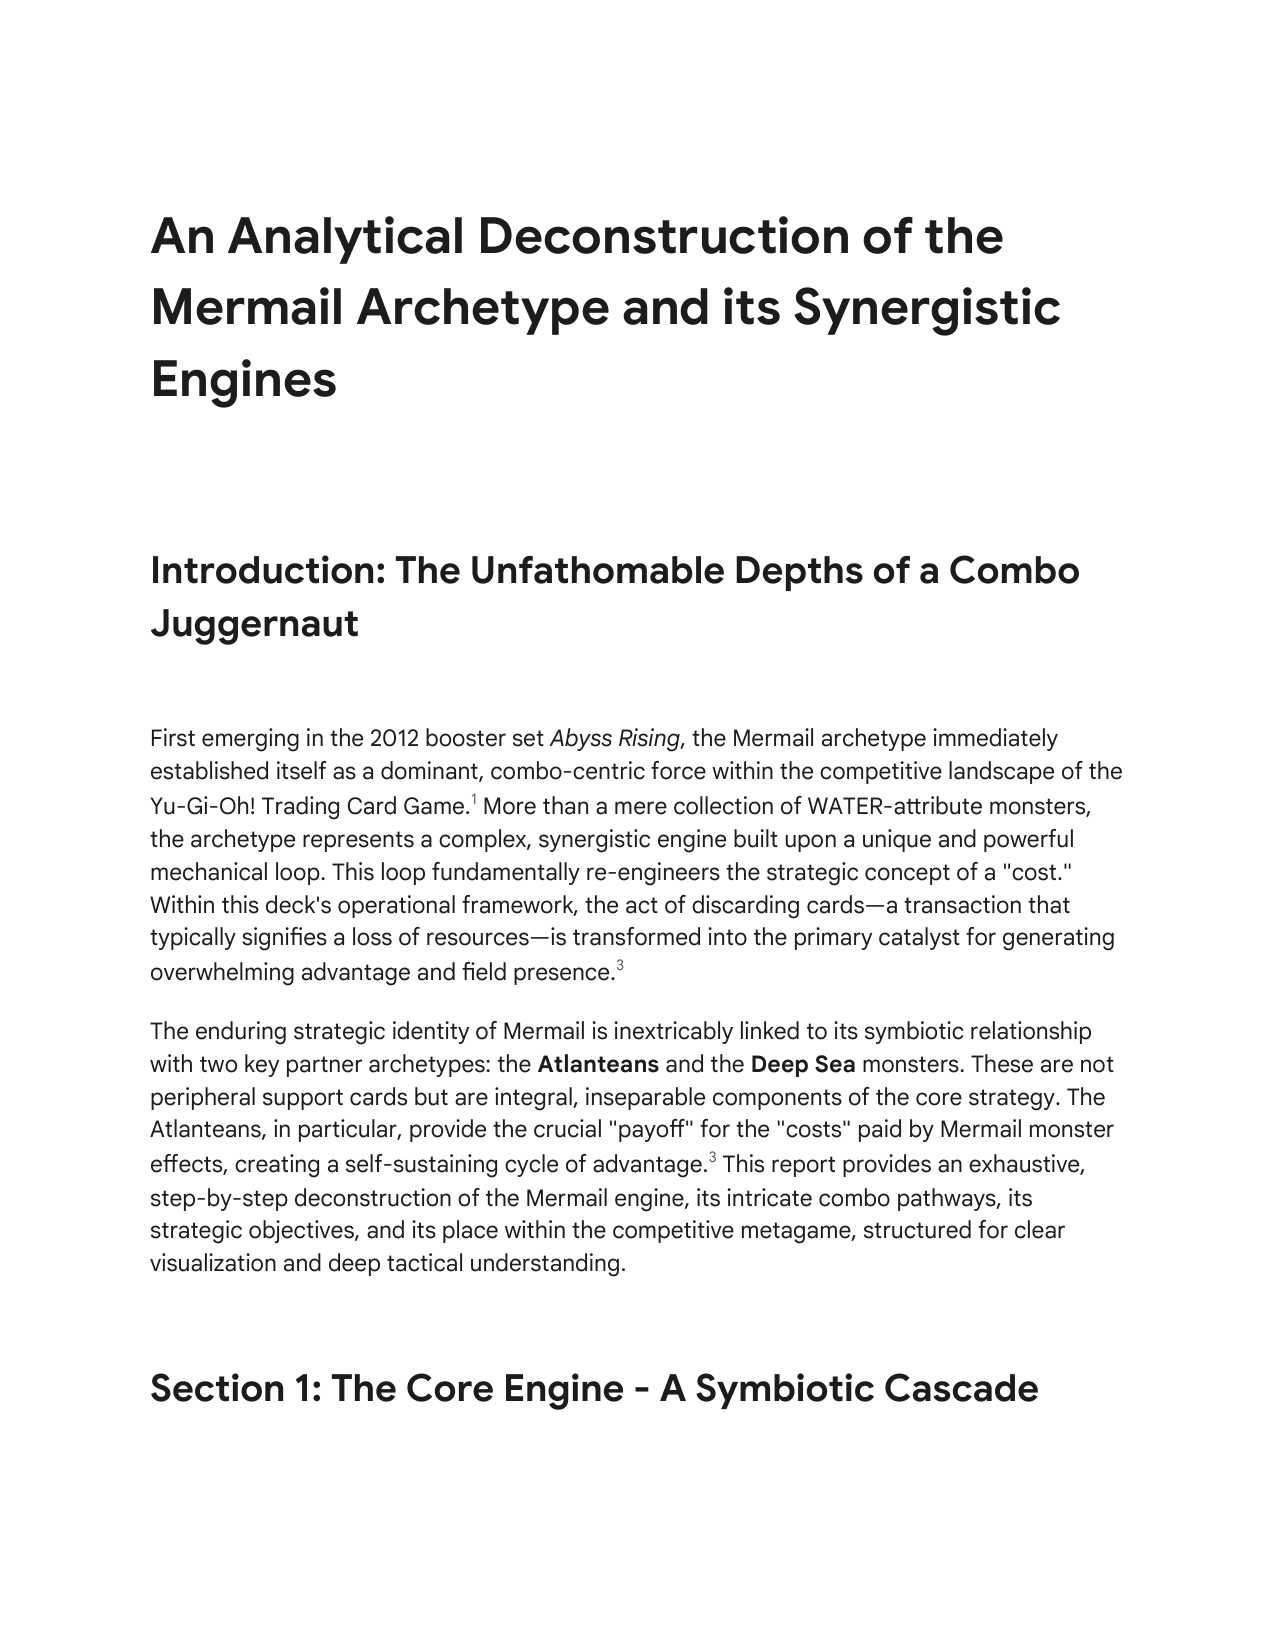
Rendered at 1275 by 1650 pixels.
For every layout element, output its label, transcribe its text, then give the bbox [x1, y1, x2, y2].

subtitle Section 1: The Core Engine - A Symbiotic Cascade [150, 1365, 1125, 1412]
text First emerging in the 2012 booster set Abyss Rising, the Mermail archetype immediately established itself as a dominant, combo-centric force within the competitive landscape of the Yu-Gi-Oh! Trading Card Game.1 More than a mere collection of WATER-attribute monsters, the archetype represents a complex, synergistic engine built upon a unique and powerful mechanical loop. This loop fundamentally re-engineers the strategic concept of a "cost." Within this deck's operational framework, the act of discarding cards—a transaction that typically signifies a loss of resources—is transformed into the primary catalyst for generating overwhelming advantage and field presence.3 [150, 724, 1125, 988]
text The enduring strategic identity of Mermail is inextricably linked to its symbiotic relationship with two key partner archetypes: the Atlanteans and the Deep Sea monsters. These are not peripheral support cards but are integral, inseparable components of the core strategy. The Atlanteans, in particular, provide the crucial "payoff" for the "costs" paid by Mermail monster effects, creating a self-sustaining cycle of advantage.3 This report provides an exhaustive, step-by-step deconstruction of the Mermail engine, its intricate combo pathways, its strategic objectives, and its place within the competitive metagame, structured for clear visualization and deep tactical understanding. [150, 1017, 1125, 1278]
subtitle Introduction: The Unfathomable Depths of a Combo Juggernaut [150, 547, 1125, 647]
subtitle An Analytical Deconstruction of the Mermail Archetype and its Synergistic Engines [150, 205, 1125, 410]
